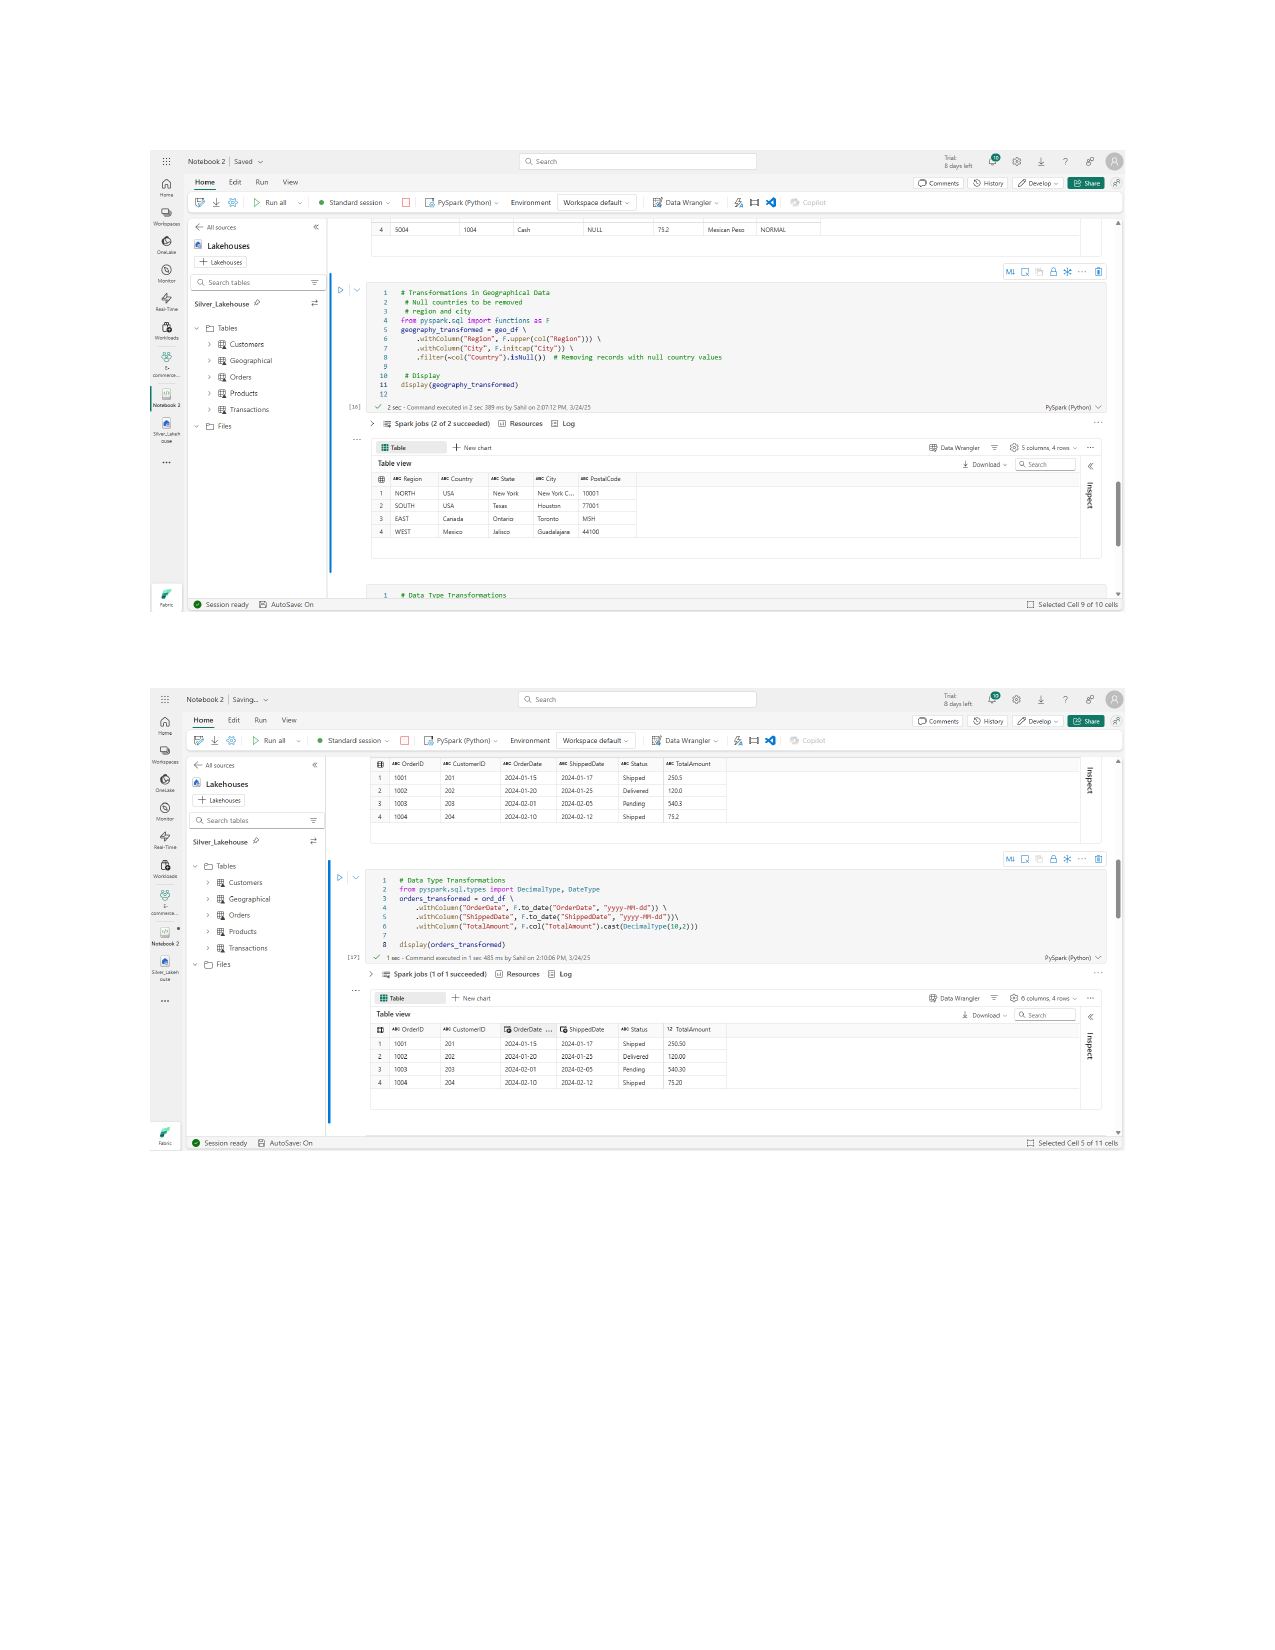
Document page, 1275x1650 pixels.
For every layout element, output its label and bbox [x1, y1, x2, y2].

picture [150, 688, 1125, 1151]
picture [150, 150, 1125, 612]
